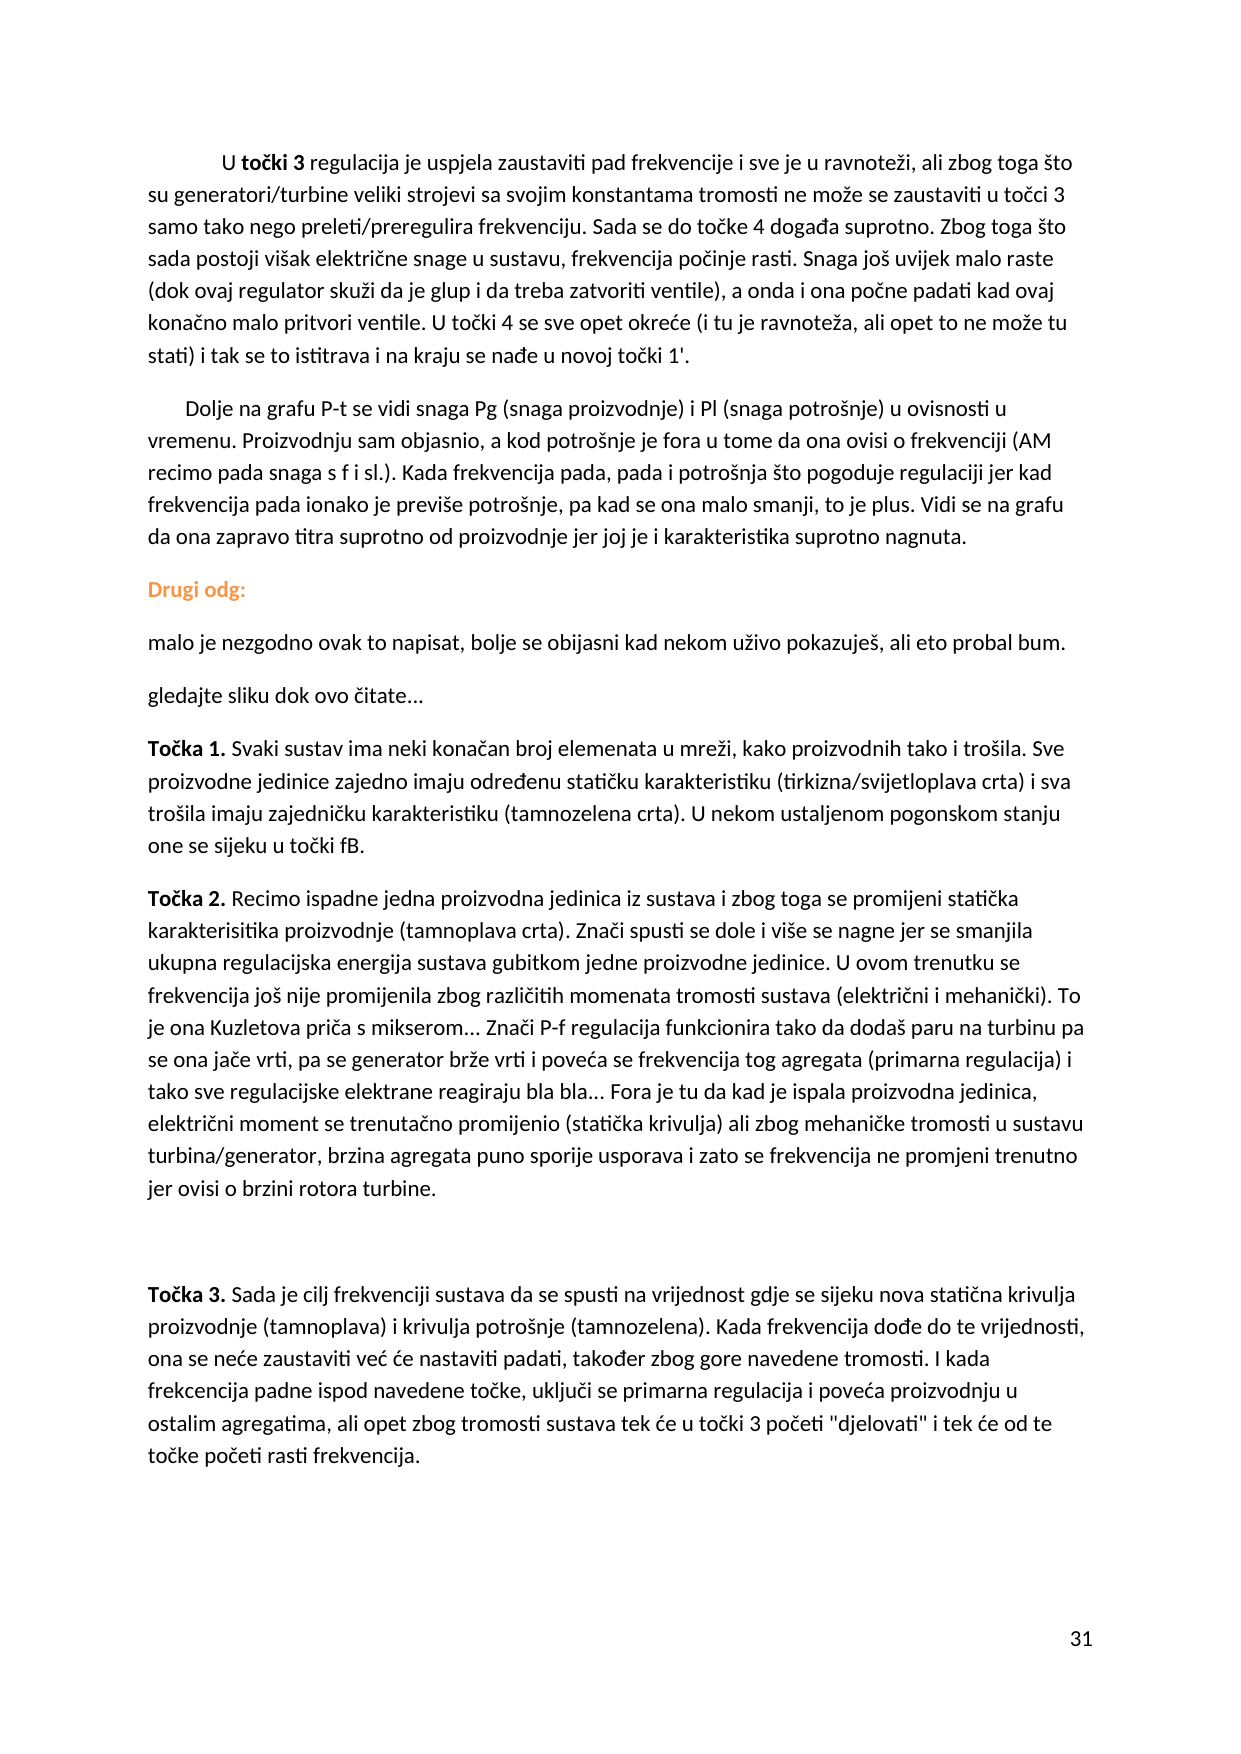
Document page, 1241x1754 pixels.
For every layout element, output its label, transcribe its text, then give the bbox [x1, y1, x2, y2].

text Točka 2. Recimo ispadne jedna proizvodna jedinica iz sustava i zbog toga se promijeni statička karakterisitika proizvodnje (tamnoplava crta). Znači spusti se dole i više se nagne jer se smanjila ukupna regulacijska energija sustava gubitkom jedne proizvodne jedinice. U ovom trenutku se frekvencija još nije promijenila zbog različitih momenata tromosti sustava (električni i mehanički). To je ona Kuzletova priča s mikserom... Znači P-f regulacija funkcionira tako da dodaš paru na turbinu pa se ona jače vrti, pa se generator brže vrti i poveća se frekvencija tog agregata (primarna regulacija) i tako sve regulacijske elektrane reagiraju bla bla... Fora je tu da kad je ispala proizvodna jedinica, električni moment se trenutačno promijenio (statička krivulja) ali zbog mehaničke tromosti u sustavu turbina/generator, brzina agregata puno sporije usporava i zato se frekvencija ne promjeni trenutno jer ovisi o brzini rotora turbine. [148, 884, 1093, 1202]
text Točka 3. Sada je cilj frekvenciji sustava da se spusti na vrijednost gdje se sijeku nova statična krivulja proizvodnje (tamnoplava) i krivulja potrošnje (tamnozelena). Kada frekvencija dođe do te vrijednosti, ona se neće zaustaviti već će nastaviti padati, također zbog gore navedene tromosti. I kada frekcencija padne ispod navedene točke, uključi se primarna regulacija i poveća proizvodnju u ostalim agregatima, ali opet zbog tromosti sustava tek će u točki 3 početi "djelovati" i tek će od te točke početi rasti frekvencija. [148, 1280, 1093, 1469]
text Dolje na grafu P-t se vidi snaga Pg (snaga proizvodnje) i Pl (snaga potrošnje) u ovisnosti u vremenu. Proizvodnju sam objasnio, a kod potrošnje je fora u tome da ona ovisi o frekvenciji (AM recimo pada snaga s f i sl.). Kada frekvencija pada, pada i potrošnja što pogoduje regulaciji jer kad frekvencija pada ionako je previše potrošnje, pa kad se ona malo smanji, to je plus. Vidi se na grafu da ona zapravo titra suprotno od proizvodnje jer joj je i karakteristika suprotno nagnuta. [148, 394, 1093, 551]
text U točki 3 regulacija je uspjela zaustaviti pad frekvencije i sve je u ravnoteži, ali zbog toga što su generatori/turbine veliki strojevi sa svojim konstantama tromosti ne može se zaustaviti u točci 3 samo tako nego preleti/preregulira frekvenciju. Sada se do točke 4 događa suprotno. Zbog toga što sada postoji višak električne snage u sustavu, frekvencija počinje rasti. Snaga još uvijek malo raste (dok ovaj regulator skuži da je glup i da treba zatvoriti ventile), a onda i ona počne padati kad ovaj konačno malo pritvori ventile. U točki 4 se sve opet okreće (i tu je ravnoteža, ali opet to ne može tu stati) i tak se to istitrava i na kraju se nađe u novoj točki 1'. [148, 148, 1093, 369]
text gledajte sliku dok ovo čitate... [148, 682, 1093, 709]
text Točka 1. Svaki sustav ima neki konačan broj elemenata u mreži, kako proizvodnih tako i trošila. Sve proizvodne jedinice zajedno imaju određenu statičku karakteristiku (tirkizna/svijetloplava crta) i sva trošila imaju zajedničku karakteristiku (tamnozelena crta). U nekom ustaljenom pogonskom stanju one se sijeku u točki fB. [148, 734, 1093, 859]
text malo je nezgodno ovak to napisat, bolje se obijasni kad nekom uživo pokazuješ, ali eto probal bum. [148, 628, 1093, 657]
text Drugi odg: [148, 576, 1093, 603]
